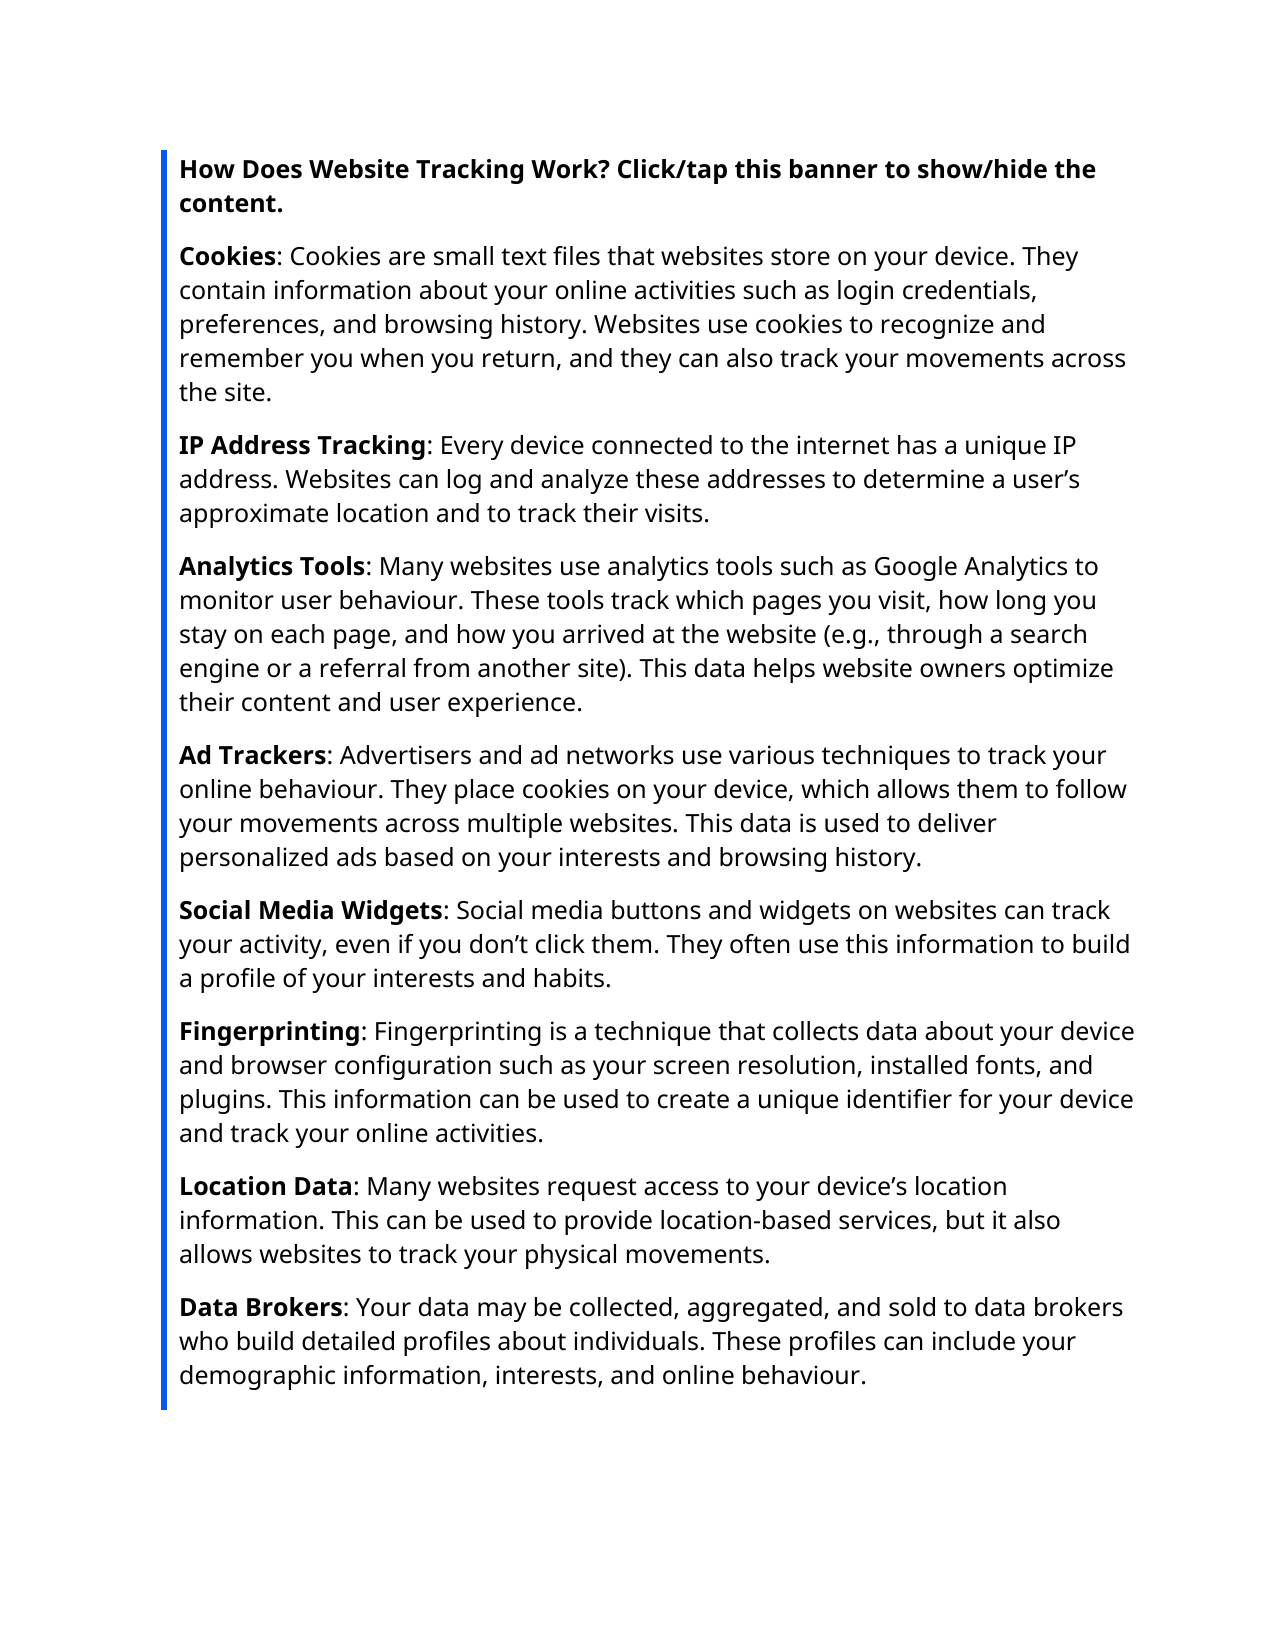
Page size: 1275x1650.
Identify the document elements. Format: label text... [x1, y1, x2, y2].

table_header How Does Website Tracking Work? Click/tap this banner to show/hide the content. Cookies: Cookies are small text files that websites store on your device. They contain information about your online activities such as login credentials, preferences, and browsing history. Websites use cookies to recognize and remember you when you return, and they can also track your movements across the site. IP Address Tracking: Every device connected to the internet has a unique IP address. Websites can log and analyze these addresses to determine a user’s approximate location and to track their visits. Analytics Tools: Many websites use analytics tools such as Google Analytics to monitor user behaviour. These tools track which pages you visit, how long you stay on each page, and how you arrived at the website (e.g., through a search engine or a referral from another site). This data helps website owners optimize their content and user experience. Ad Trackers: Advertisers and ad networks use various techniques to track your online behaviour. They place cookies on your device, which allows them to follow your movements across multiple websites. This data is used to deliver personalized ads based on your interests and browsing history. Social Media Widgets: Social media buttons and widgets on websites can track your activity, even if you don’t click them. They often use this information to build a profile of your interests and habits. Fingerprinting: Fingerprinting is a technique that collects data about your device and browser configuration such as your screen resolution, installed fonts, and plugins. This information can be used to create a unique identifier for your device and track your online activities. Location Data: Many websites request access to your device’s location information. This can be used to provide location-based services, but it also allows websites to track your physical movements. Data Brokers: Your data may be collected, aggregated, and sold to data brokers who build detailed profiles about individuals. These profiles can include your demographic information, interests, and online behaviour. [167, 150, 1139, 1410]
